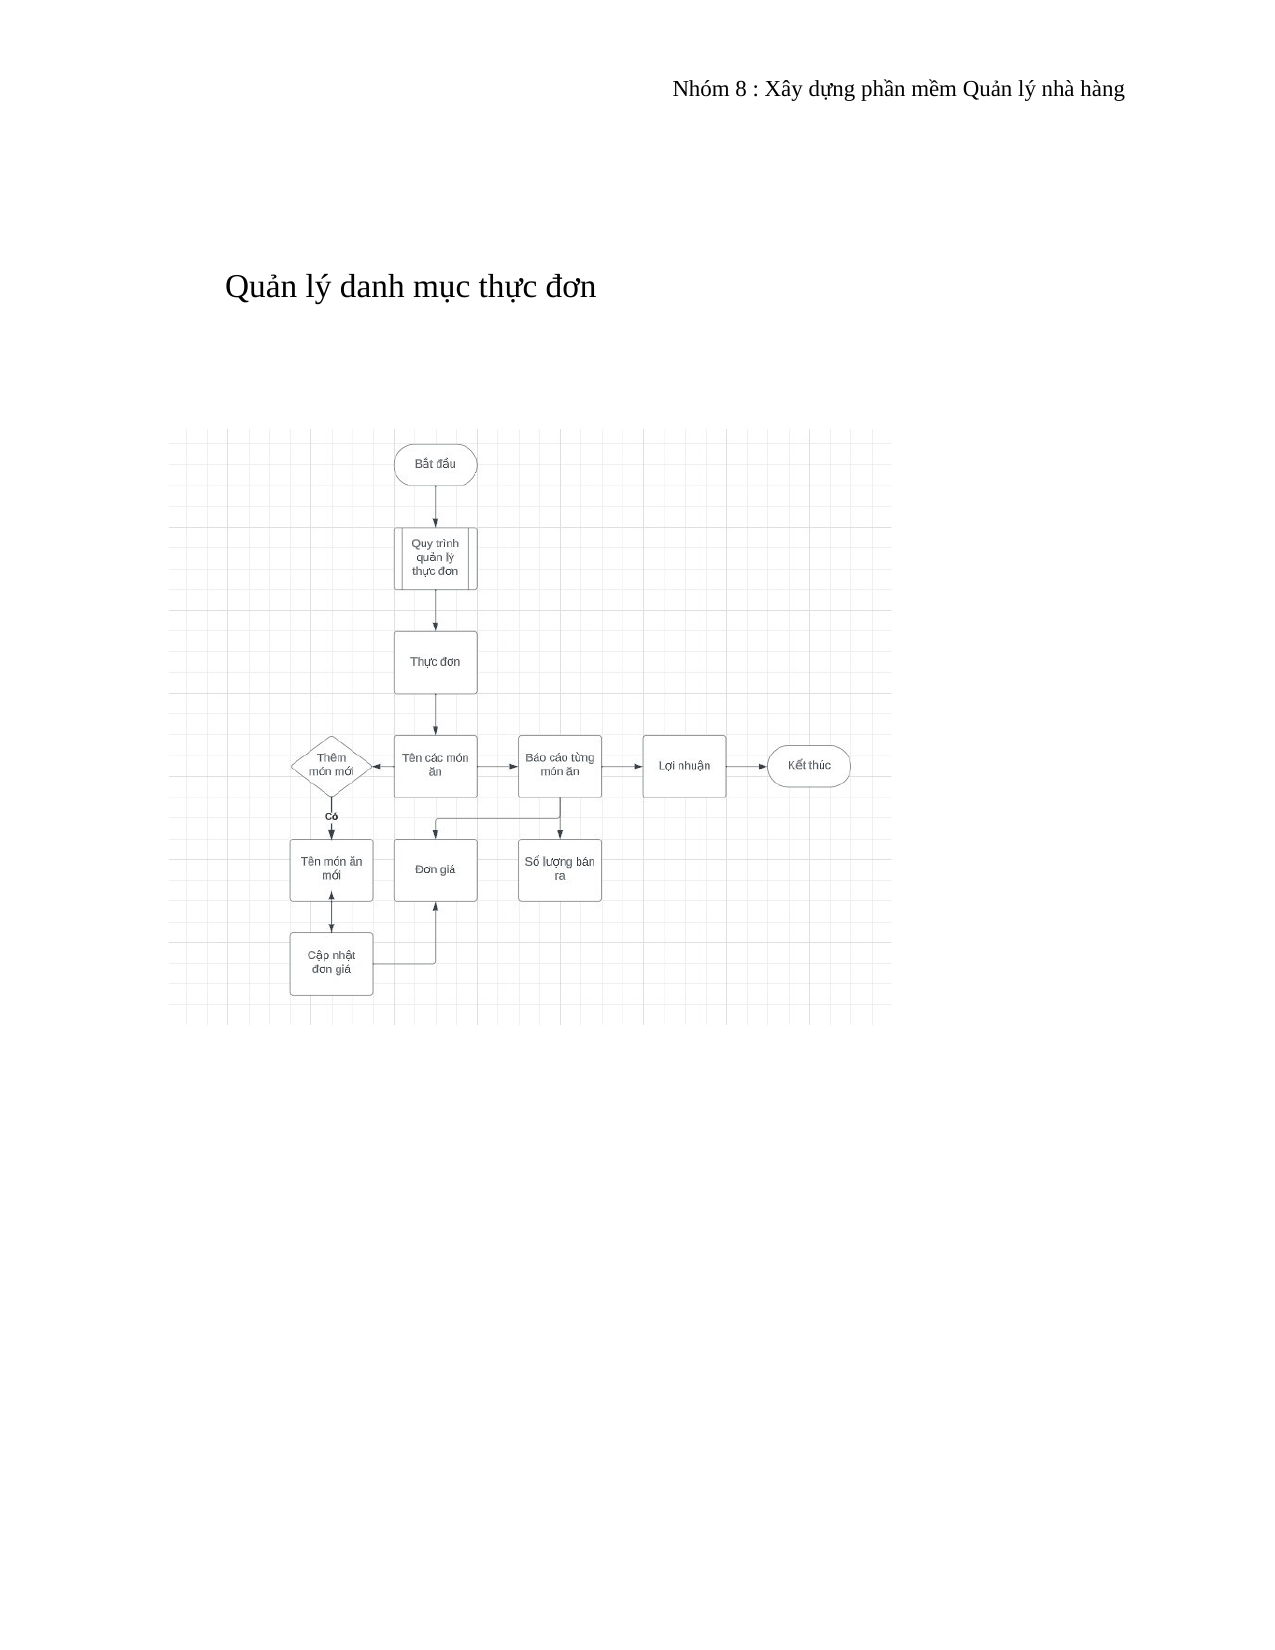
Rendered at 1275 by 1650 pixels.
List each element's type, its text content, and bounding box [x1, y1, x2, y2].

picture [168, 429, 892, 1025]
text Quản lý danh mục thực đơn [225, 266, 1125, 304]
